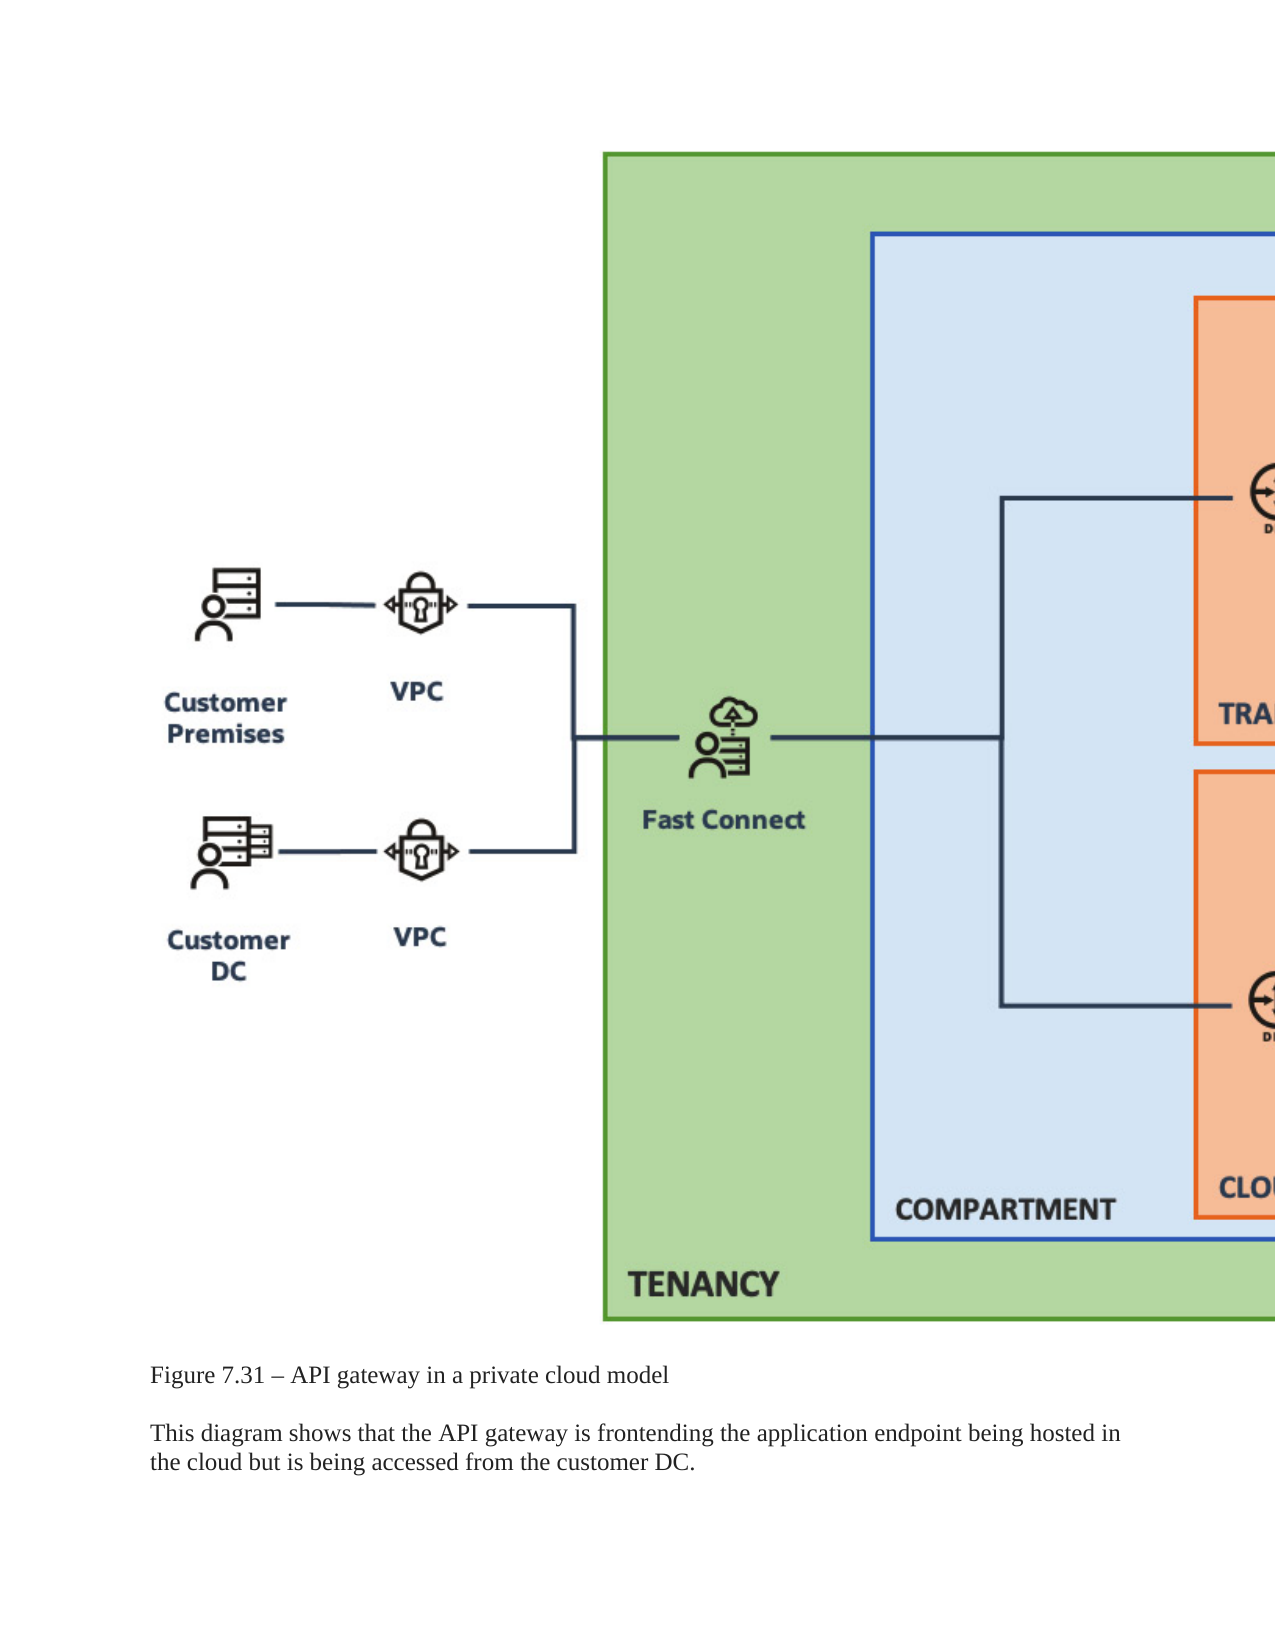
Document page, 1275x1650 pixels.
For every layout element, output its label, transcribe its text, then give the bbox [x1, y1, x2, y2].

picture [150, 150, 1275, 1331]
text Figure 7.31 – API gateway in a private cloud model [150, 1360, 1125, 1389]
text This diagram shows that the API gateway is frontending the application endpoint being hosted in the cloud but is being accessed from the customer DC. [150, 1418, 1125, 1475]
